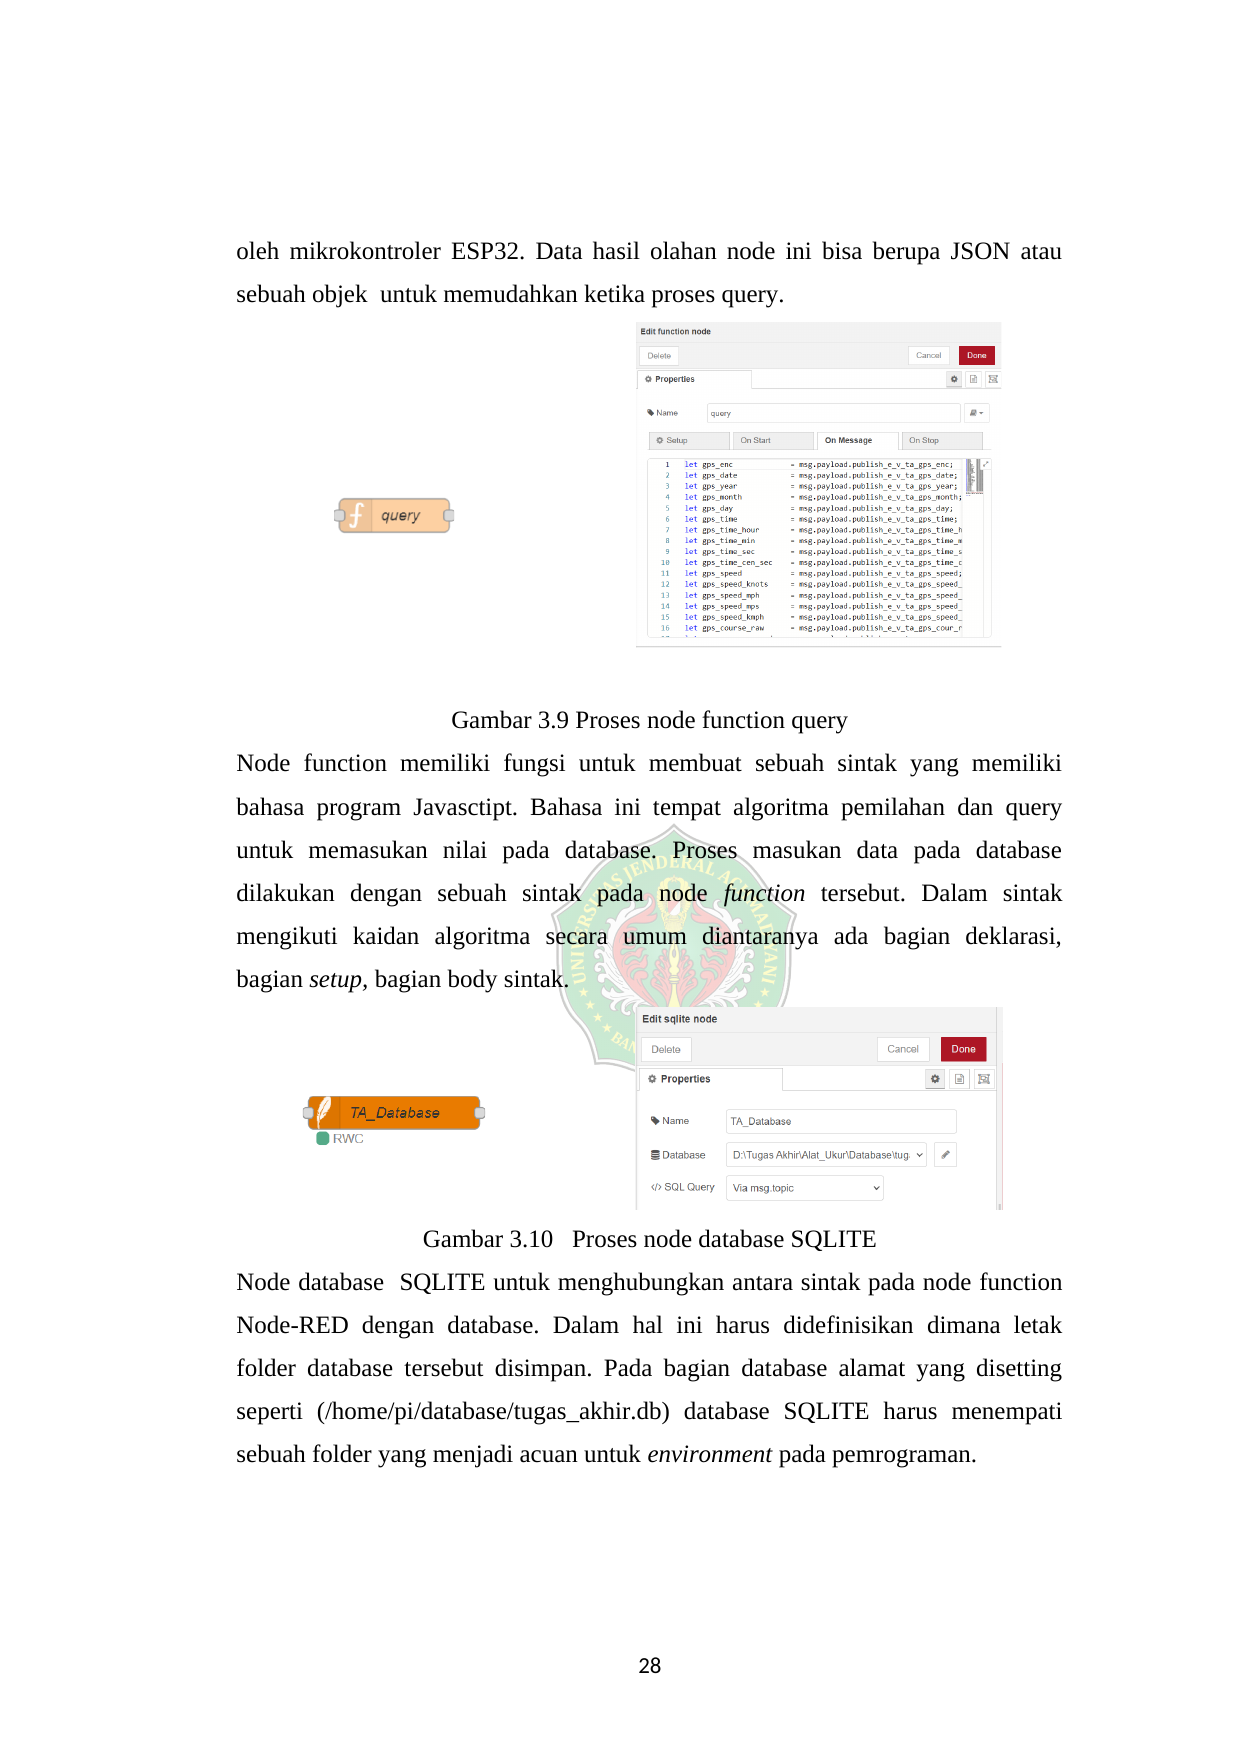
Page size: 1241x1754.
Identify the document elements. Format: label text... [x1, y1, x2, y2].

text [236, 236, 1063, 308]
picture [548, 993, 1003, 1210]
table_header [552, 323, 1086, 662]
table_header [236, 1007, 552, 1224]
picture [302, 1093, 486, 1146]
text Node database SQLITE untuk menghubungkan antara sintak pada node function Node-RED dengan database. Dalam hal ini harus didefinisikan dimana letak folder database tersebut disimpan. Pada bagian database alamat yang disetting seperti (/home/pi/database/tugas_akhir.db) database SQLITE harus menempati sebuah folder yang menjadi acuan untuk environment pada pemrograman. [236, 1267, 1063, 1468]
text Gambar 3.9 Proses node function query [236, 705, 1063, 734]
text Node function memiliki fungsi untuk membuat sebuah sintak yang memiliki bahasa program Javasctipt. Bahasa ini tempat algoritma pemilahan dan query untuk memasukan nilai pada database. Proses masukan data pada database dilakukan dengan sebuah sintak pada node function tersebut. Dalam sintak mengikuti kaidan algoritma secara umum diantaranya ada bagian deklarasi, bagian setup, bagian body sintak. [236, 748, 1063, 993]
table_header [552, 1007, 1086, 1224]
picture [334, 495, 455, 534]
text Gambar 3.10 Proses node database SQLITE [236, 1224, 1063, 1252]
table_header [236, 323, 552, 662]
picture [636, 322, 1002, 648]
